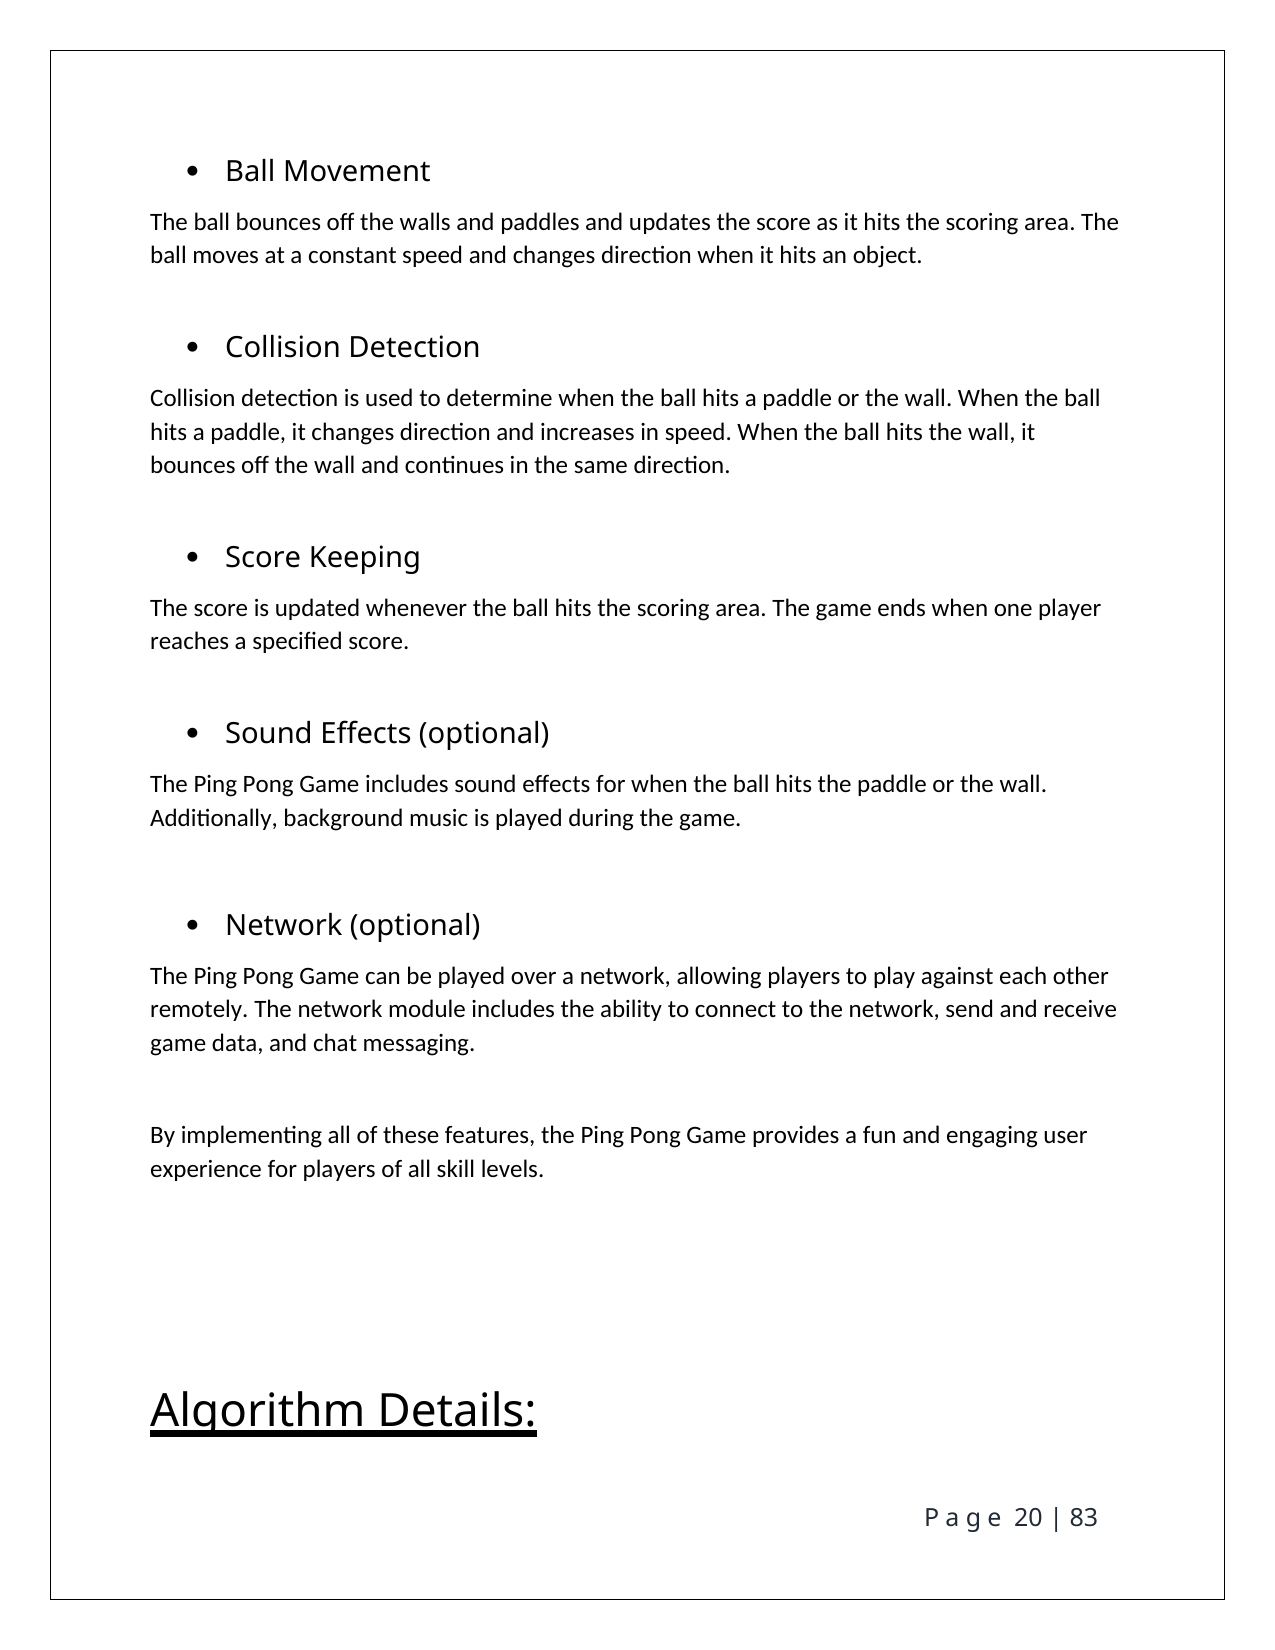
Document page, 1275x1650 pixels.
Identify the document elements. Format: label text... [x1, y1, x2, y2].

list Sound Effects (optional) [187, 712, 1125, 752]
text The ball bounces off the walls and paddles and updates the score as it hits the scoring area. The ball moves at a constant speed and changes direction when it hits an object. [150, 206, 1125, 270]
text By implementing all of these features, the Ping Pong Game provides a fun and engaging user experience for players of all skill levels. [150, 1119, 1125, 1183]
list Collision Detection [187, 326, 1125, 366]
text Algorithm Details: [150, 1378, 1125, 1440]
text The Ping Pong Game can be played over a network, allowing players to play against each other remotely. The network module includes the ability to connect to the network, send and receive game data, and chat messaging. [150, 960, 1125, 1058]
text Collision detection is used to determine when the ball hits a paddle or the wall. When the ball hits a paddle, it changes direction and increases in speed. When the ball hits the wall, it bounces off the wall and continues in the same direction. [150, 382, 1125, 480]
list Score Keeping [187, 536, 1125, 576]
text The score is updated whenever the ball hits the scoring area. The game ends when one player reaches a specified score. [150, 592, 1125, 656]
list Network (optional) [187, 904, 1125, 943]
list Ball Movement [187, 150, 1125, 190]
text The Ping Pong Game includes sound effects for when the ball hits the paddle or the wall. Additionally, background music is played during the game. [150, 768, 1125, 832]
